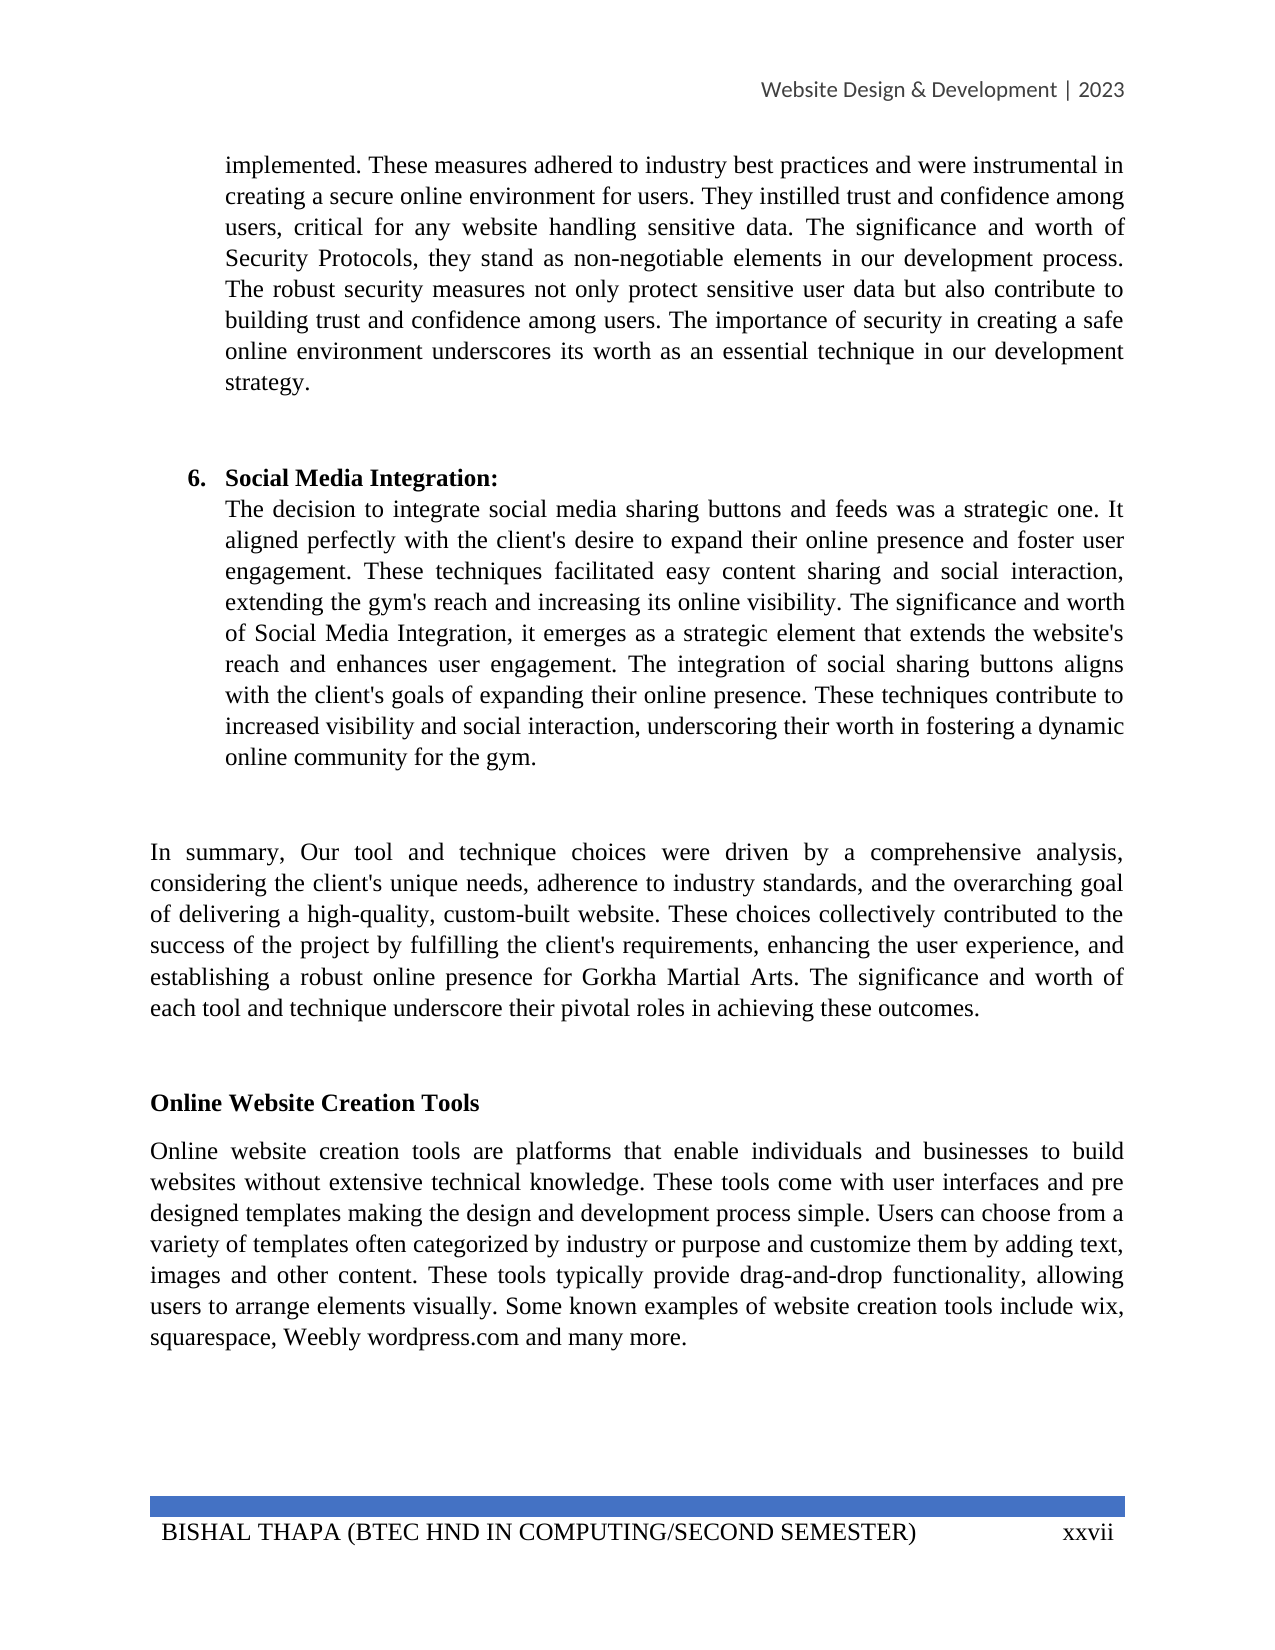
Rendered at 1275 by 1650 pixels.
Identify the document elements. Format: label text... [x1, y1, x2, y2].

subtitle Online Website Creation Tools [150, 1088, 1125, 1117]
text In summary, Our tool and technique choices were driven by a comprehensive analysis, considering the client's unique needs, adherence to industry standards, and the overarching goal of delivering a high-quality, custom-built website. These choices collectively contributed to the success of the project by fulfilling the client's requirements, enhancing the user experience, and establishing a robust online presence for Gorkha Martial Arts. The significance and worth of each tool and technique underscore their pivotal roles in achieving these outcomes. [150, 837, 1125, 1021]
subtitle Social Media Integration: [187, 463, 1125, 491]
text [225, 150, 1125, 396]
text Online website creation tools are platforms that enable individuals and businesses to build websites without extensive technical knowledge. These tools come with user interfaces and pre designed templates making the design and development process simple. Users can choose from a variety of templates often categorized by industry or purpose and customize them by adding text, images and other content. These tools typically provide drag-and-drop functionality, allowing users to arrange elements visually. Some known examples of website creation tools include wix, squarespace, Weebly wordpress.com and many more. [150, 1136, 1125, 1351]
text The decision to integrate social media sharing buttons and feeds was a strategic one. It aligned perfectly with the client's desire to expand their online presence and foster user engagement. These techniques facilitated easy content sharing and social interaction, extending the gym's reach and increasing its online visibility. The significance and worth of Social Media Integration, it emerges as a strategic element that extends the website's reach and enhances user engagement. The integration of social sharing buttons aligns with the client's goals of expanding their online presence. These techniques contribute to increased visibility and social interaction, underscoring their worth in fostering a dynamic online community for the gym. [225, 494, 1125, 771]
